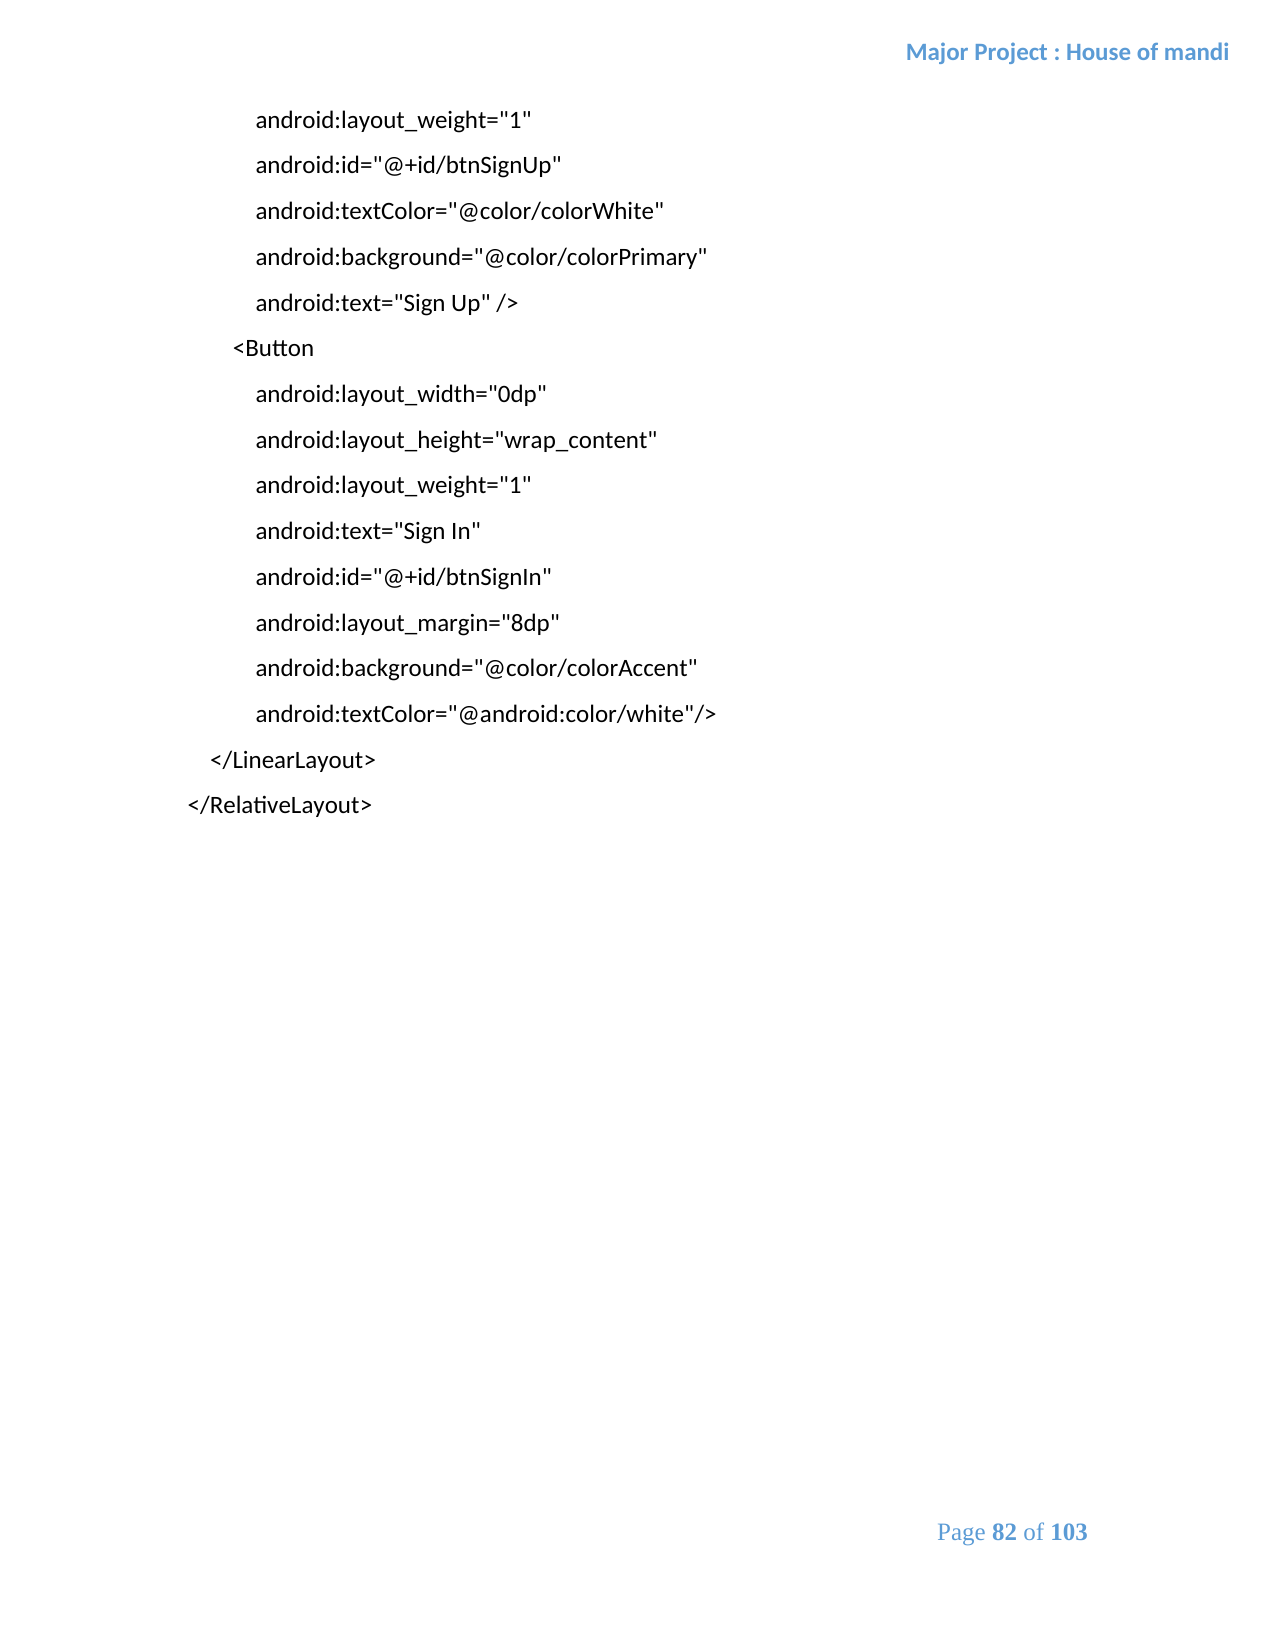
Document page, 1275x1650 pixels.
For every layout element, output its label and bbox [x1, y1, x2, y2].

text [187, 104, 1087, 820]
